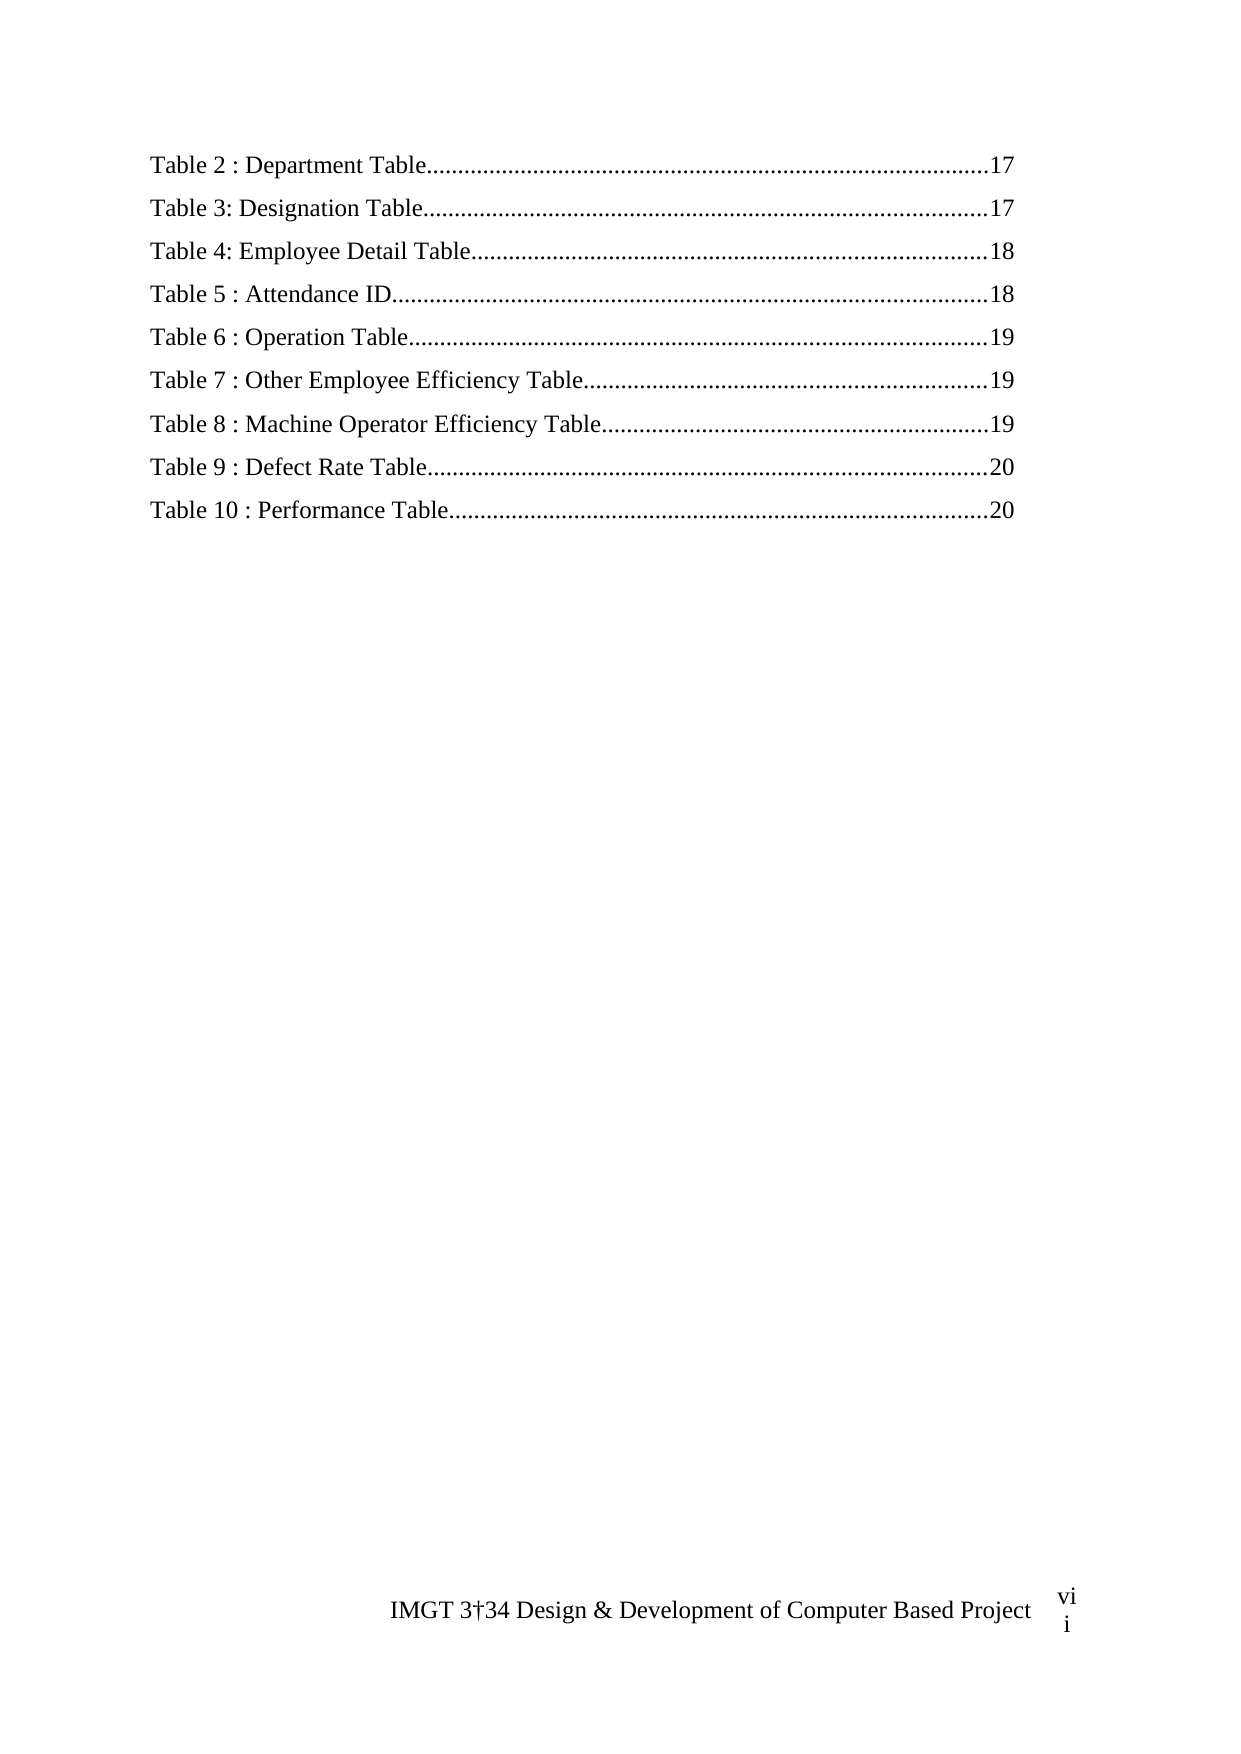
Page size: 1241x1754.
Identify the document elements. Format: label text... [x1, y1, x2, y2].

text Table 6 : Operation Table 19 [150, 322, 1090, 351]
text Table 10 : Performance Table 20 [150, 495, 1090, 524]
text Table 7 : Other Employee Efficiency Table 19 [150, 366, 1090, 394]
text Table 5 : Attendance ID 18 [150, 279, 1090, 308]
text Table 3: Designation Table 17 [150, 193, 1090, 222]
text Table 9 : Defect Rate Table 20 [150, 452, 1090, 481]
text Table 8 : Machine Operator Efficiency Table 19 [150, 409, 1090, 437]
text Table 4: Employee Detail Table 18 [150, 236, 1090, 265]
text Table 2 : Department Table 17 [150, 150, 1090, 179]
